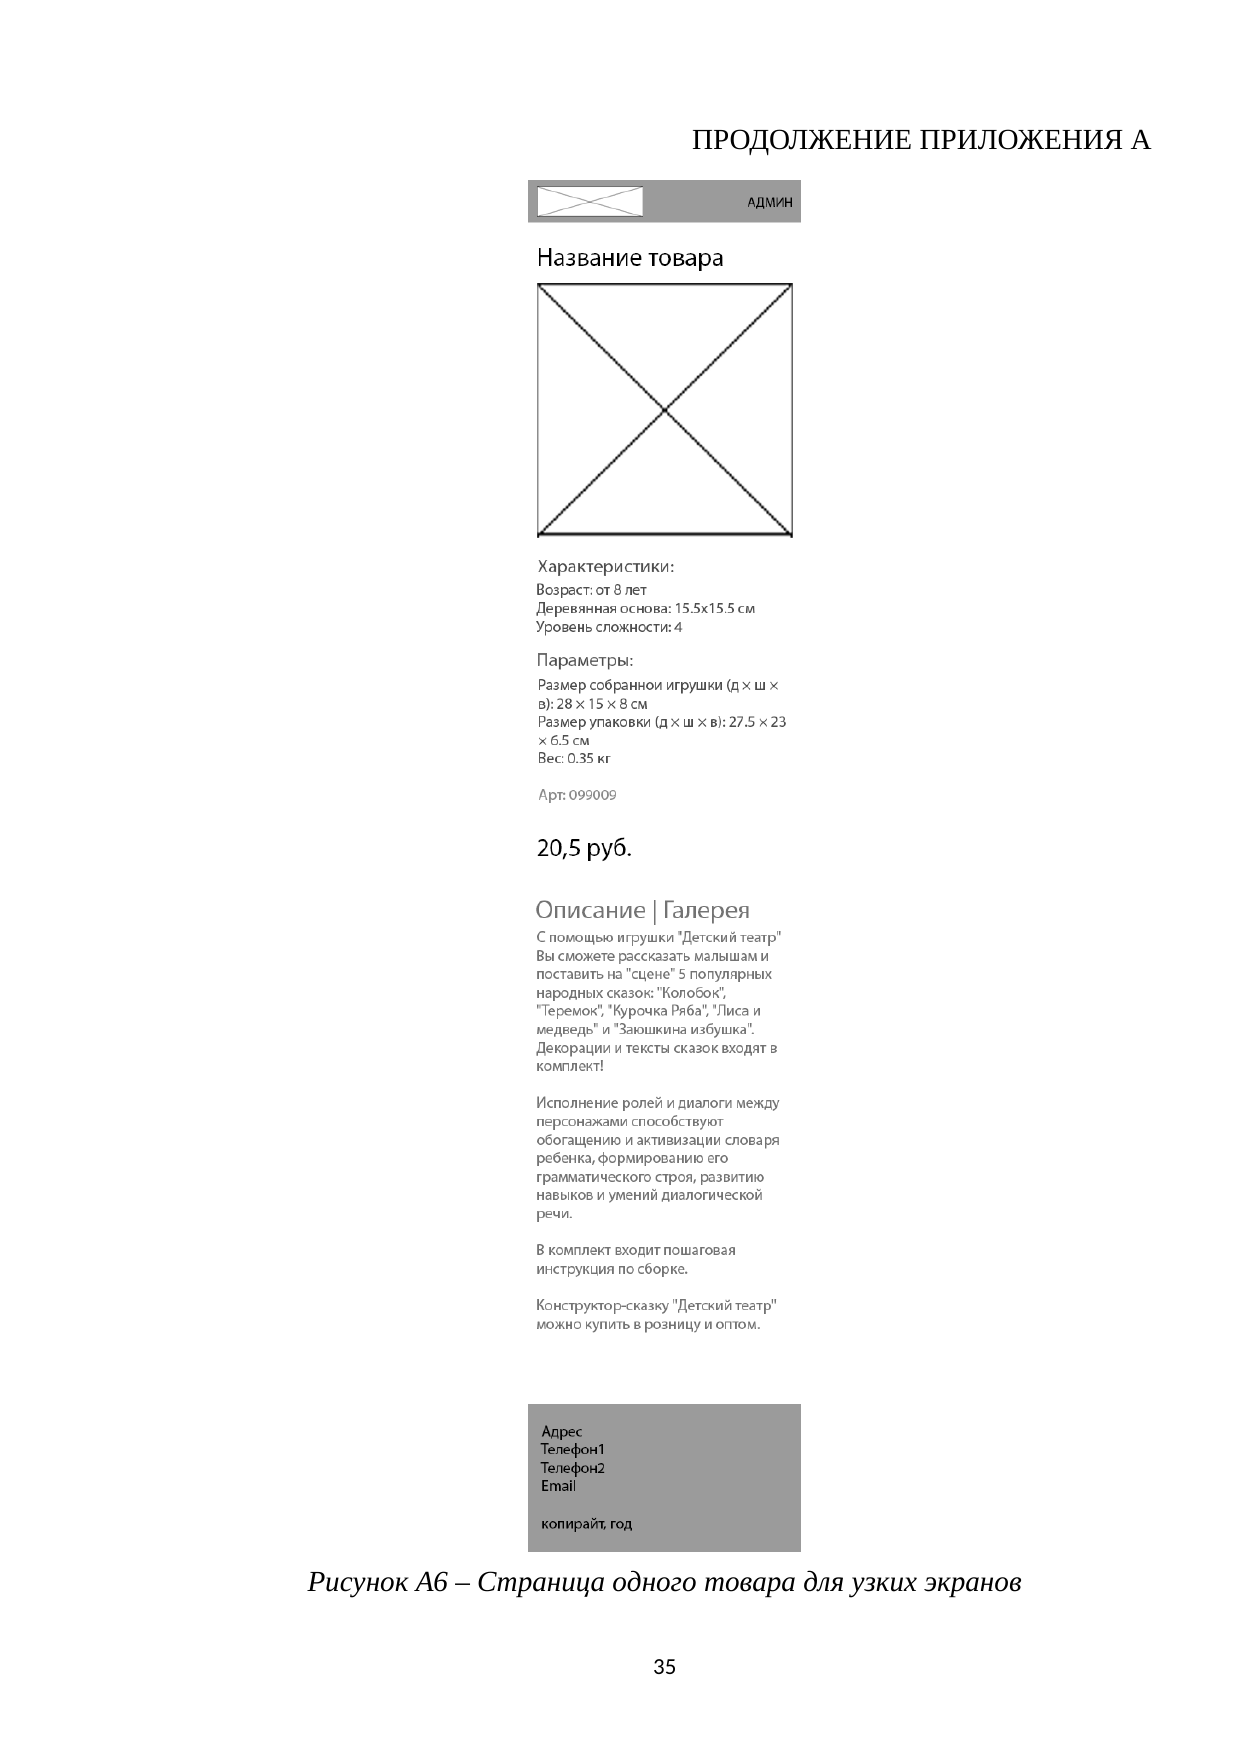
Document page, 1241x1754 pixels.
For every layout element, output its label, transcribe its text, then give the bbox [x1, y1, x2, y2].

picture [528, 180, 801, 1552]
text ПРОДОЛЖЕНИЕ ПРИЛОЖЕНИЯ А [177, 118, 1152, 156]
text Рисунок А6 – Страница одного товара для узких экранов [177, 1564, 1152, 1597]
